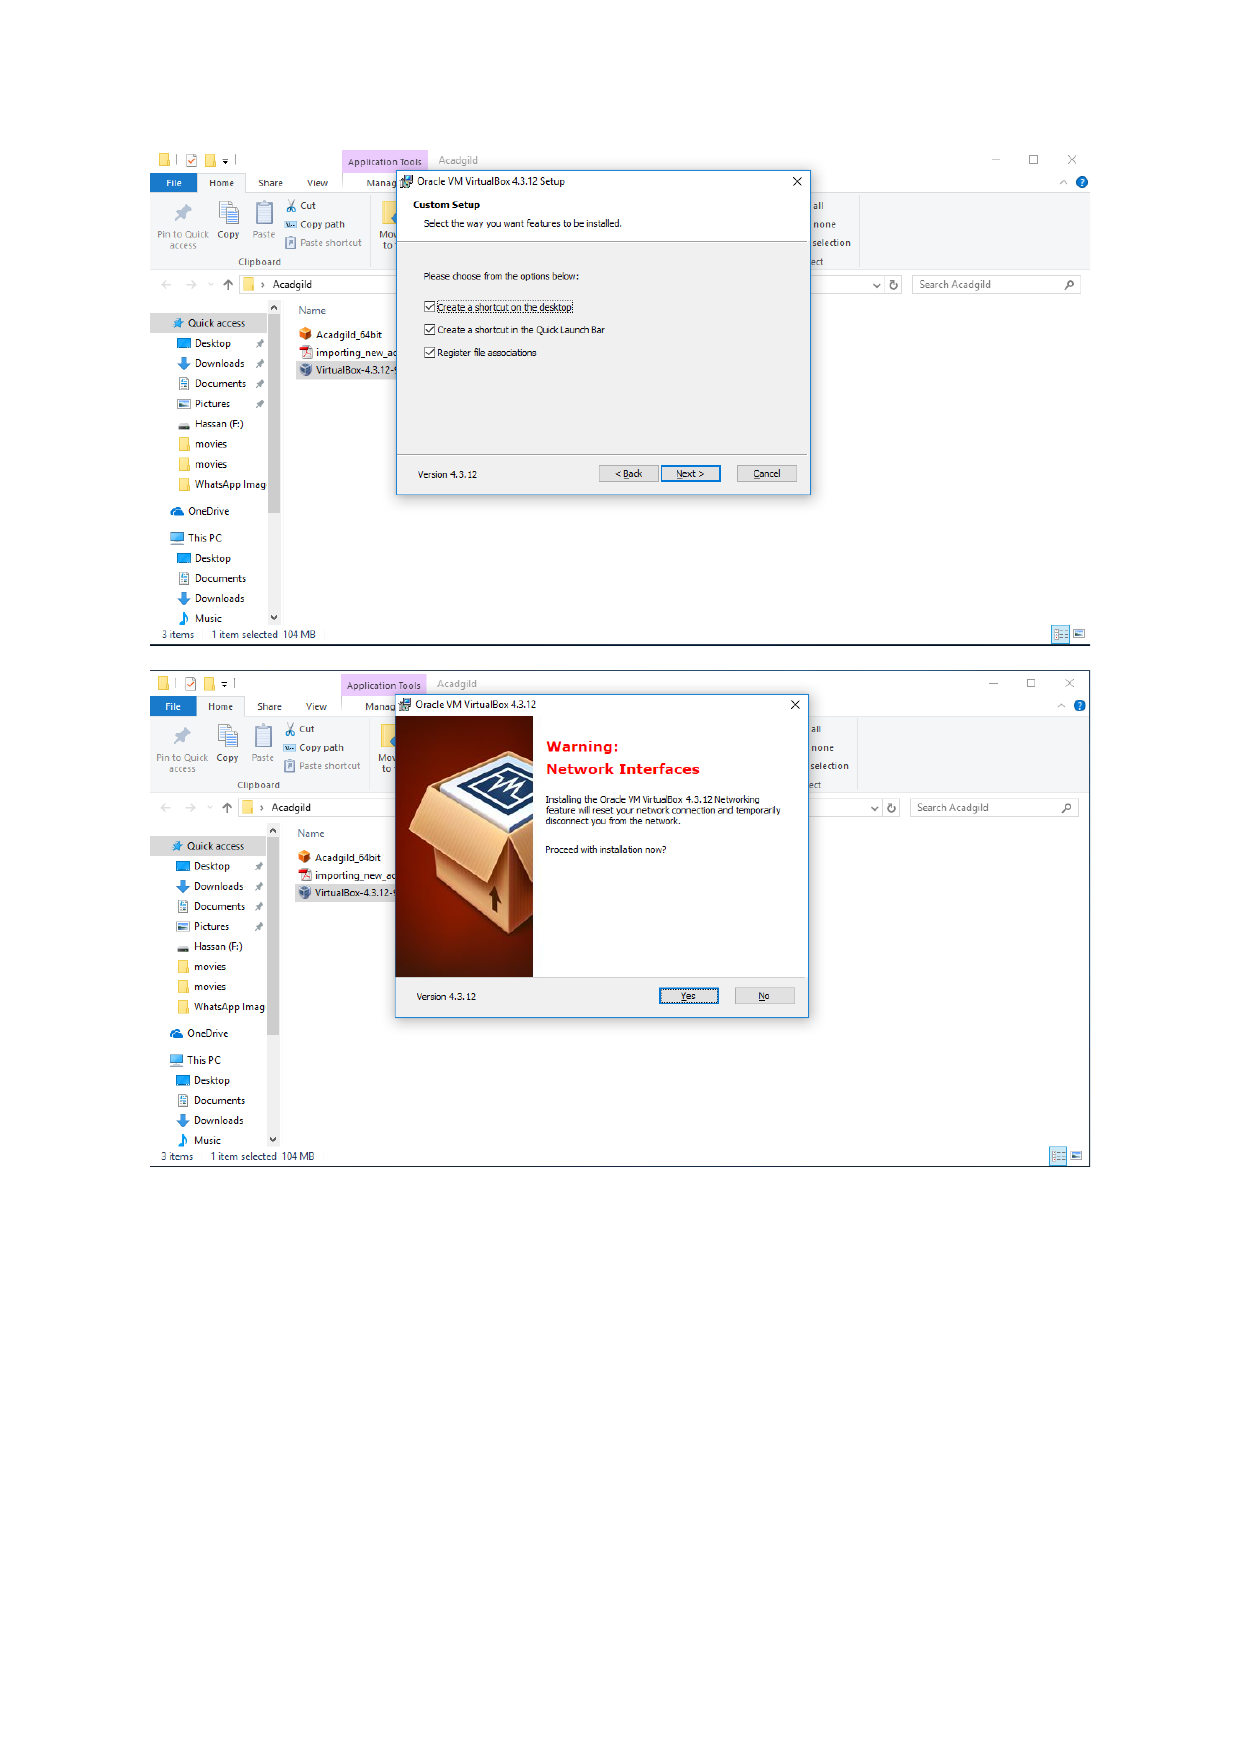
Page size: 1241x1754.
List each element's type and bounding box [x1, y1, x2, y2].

picture [150, 150, 1091, 646]
picture [150, 670, 1091, 1167]
